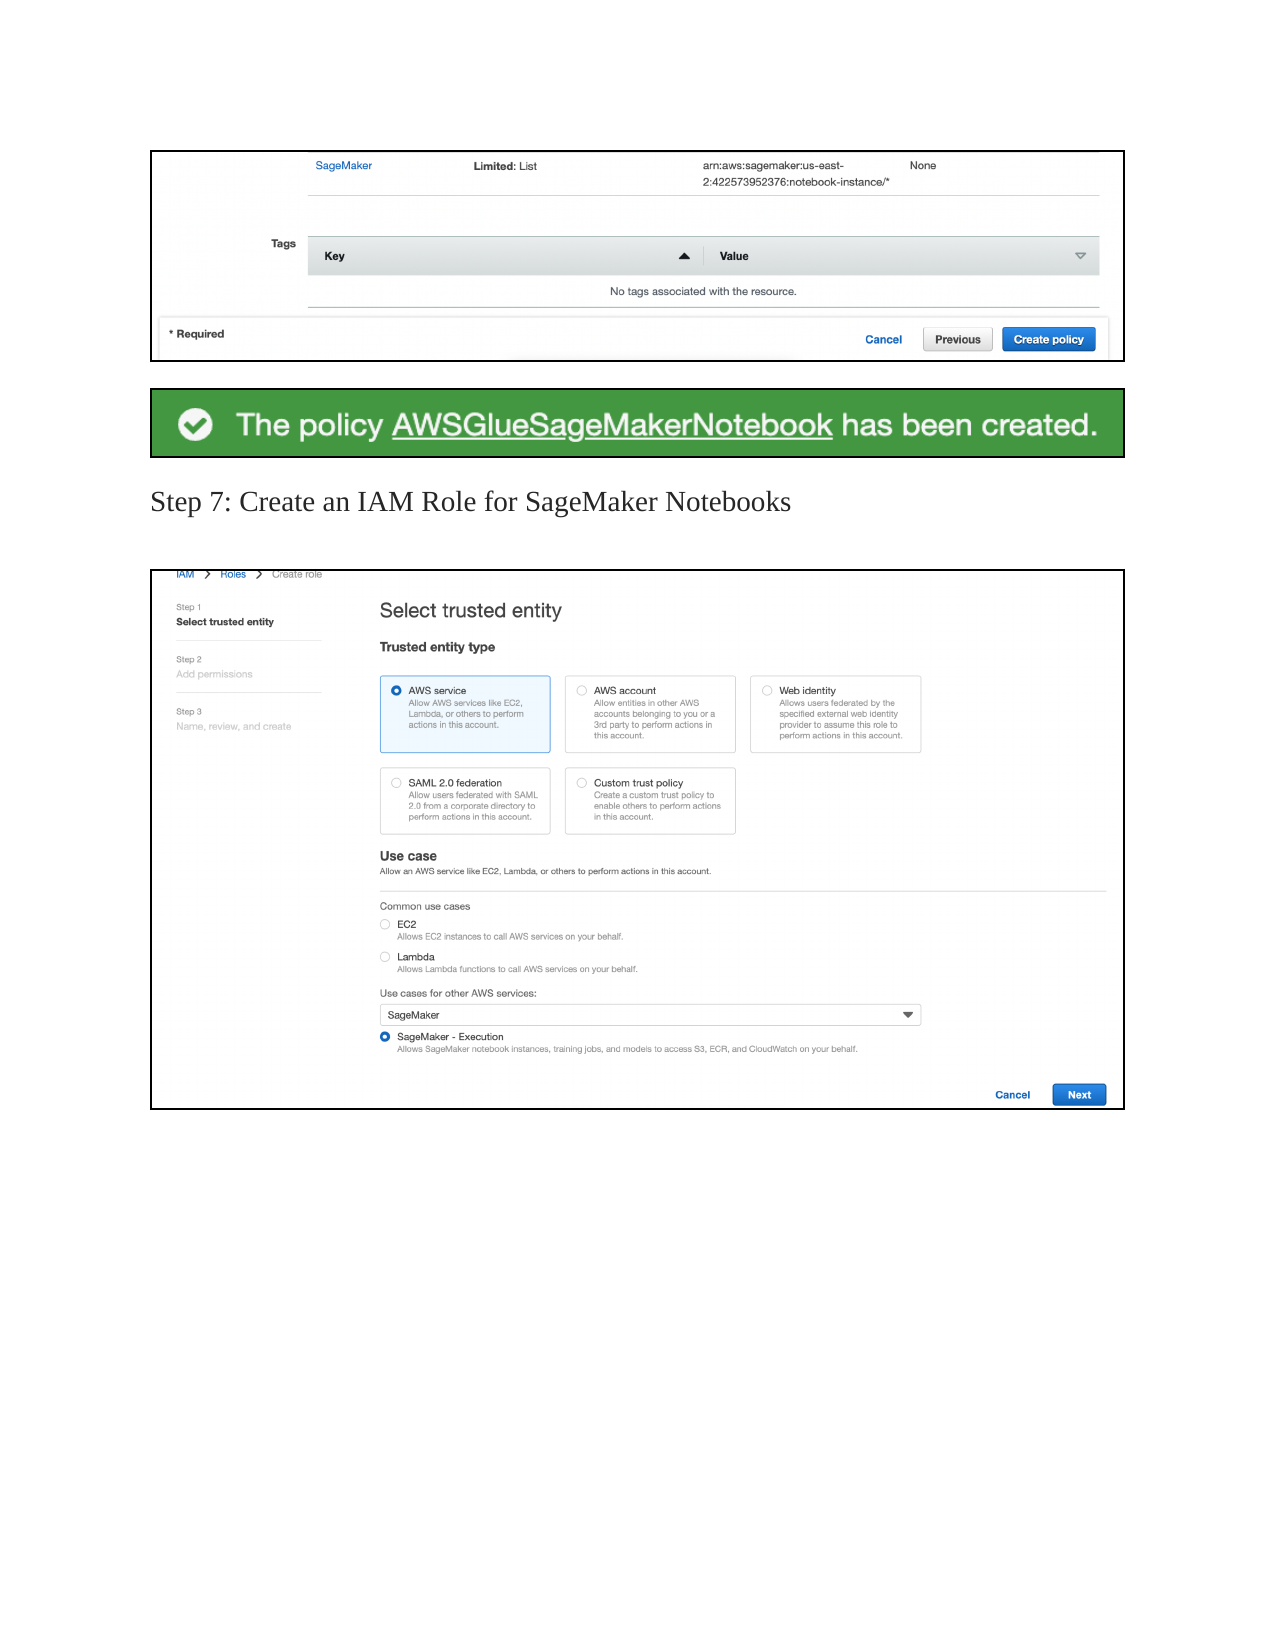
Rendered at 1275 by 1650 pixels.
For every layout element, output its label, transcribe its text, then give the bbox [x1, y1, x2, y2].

picture [152, 571, 1123, 1108]
subtitle Step 7: Create an IAM Role for SageMaker Notebooks [150, 484, 1125, 517]
picture [152, 390, 1123, 456]
picture [152, 152, 1123, 360]
